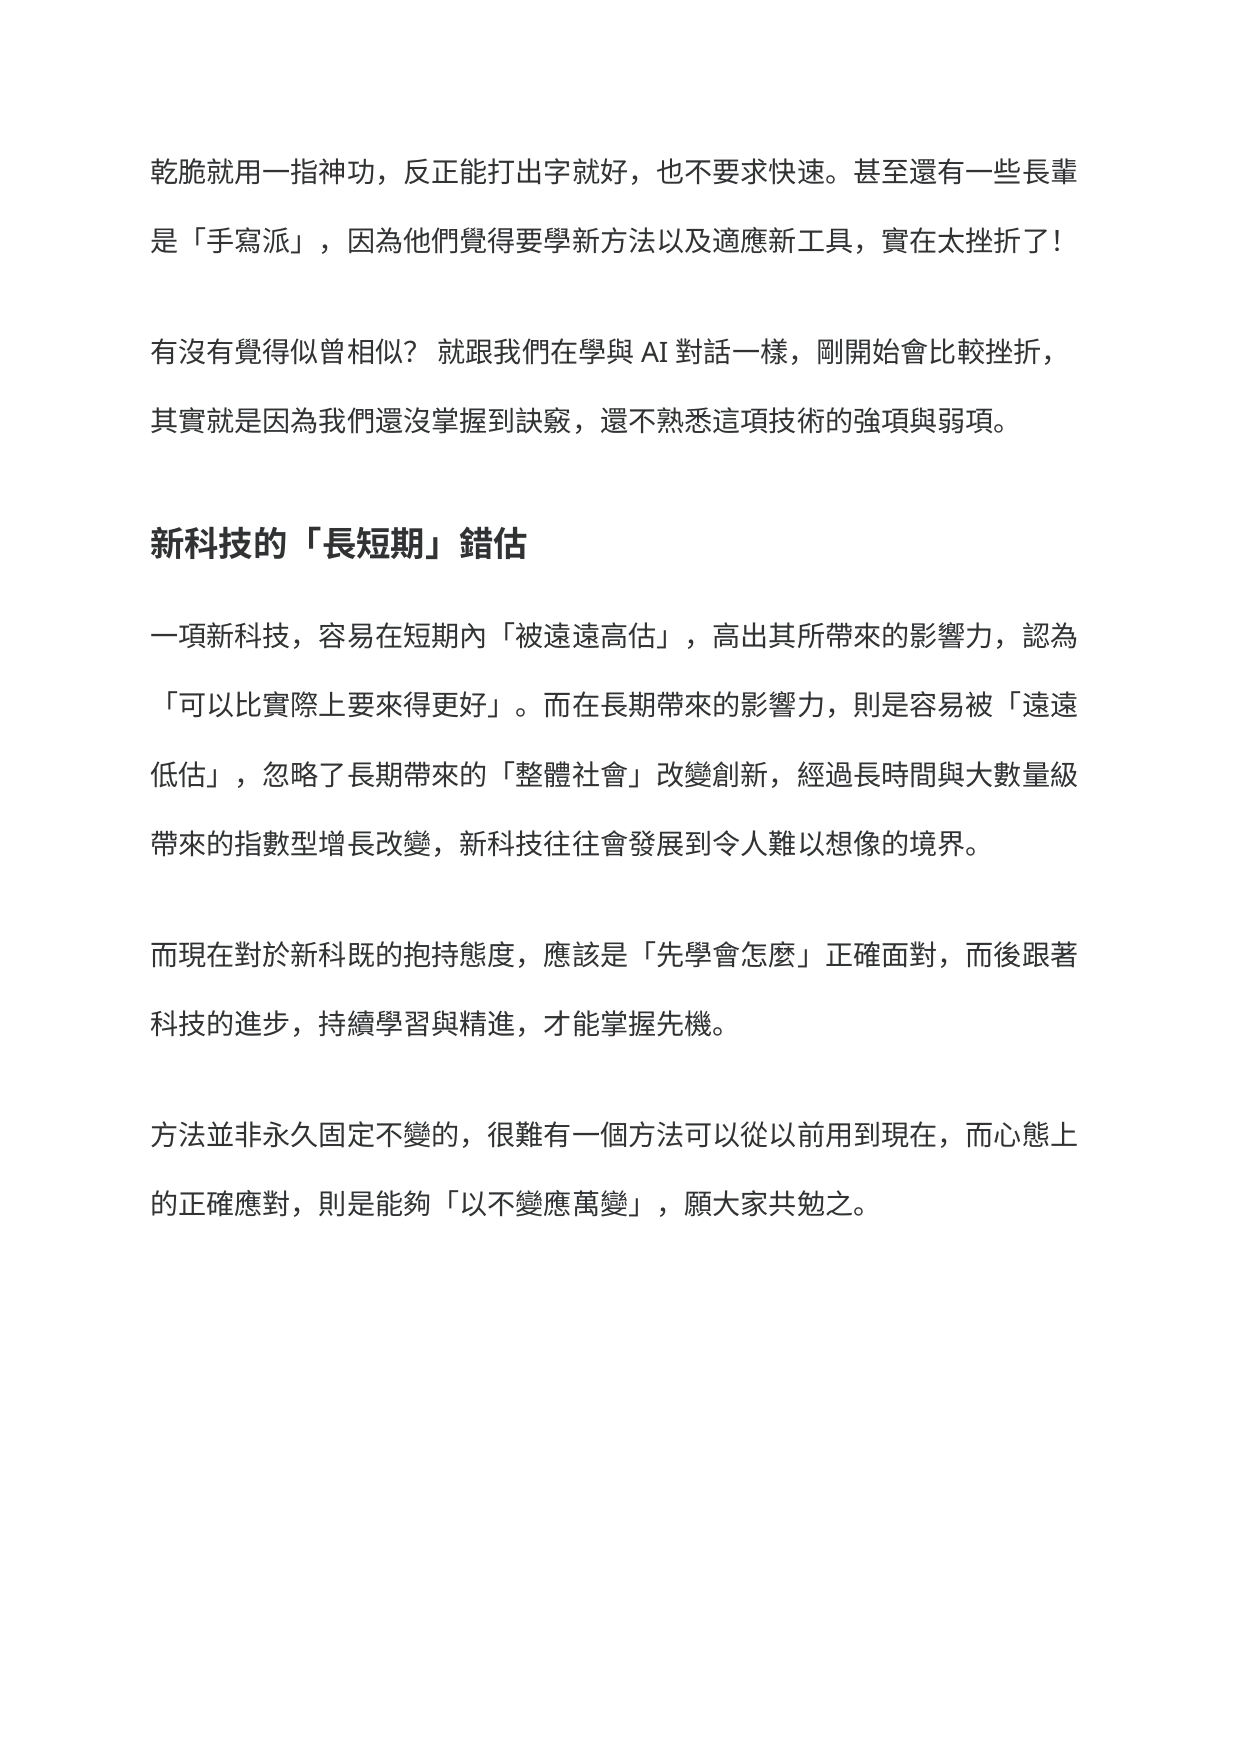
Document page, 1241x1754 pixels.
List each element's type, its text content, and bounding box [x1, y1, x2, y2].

text 而現在對於新科既的抱持態度，應該是「先學會怎麼」正確面對，而後跟著科技的進步，持續學習與精進，才能掌握先機。 [150, 932, 1090, 1042]
text 一項新科技，容易在短期內「被遠遠高估」，高出其所帶來的影響力，認為「可以比實際上要來得更好」。而在長期帶來的影響力，則是容易被「遠遠低估」，忽略了長期帶來的「整體社會」改變創新，經過長時間與大數量級帶來的指數型增長改變，新科技往往會發展到令人難以想像的境界。 [150, 614, 1090, 862]
text 方法並非永久固定不變的，很難有一個方法可以從以前用到現在，而心態上的正確應對，則是能夠「以不變應萬變」，願大家共勉之。 [150, 1112, 1090, 1222]
text 乾脆就用一指神功，反正能打出字就好，也不要求快速。甚至還有一些長輩是「手寫派」，因為他們覺得要學新方法以及適應新工具，實在太挫折了！ [150, 150, 1090, 260]
subtitle 新科技的「長短期」錯估 [150, 516, 1090, 566]
text 有沒有覺得似曾相似？ 就跟我們在學與 AI 對話一樣，剛開始會比較挫折，其實就是因為我們還沒掌握到訣竅，還不熟悉這項技術的強項與弱項。 [150, 330, 1090, 440]
